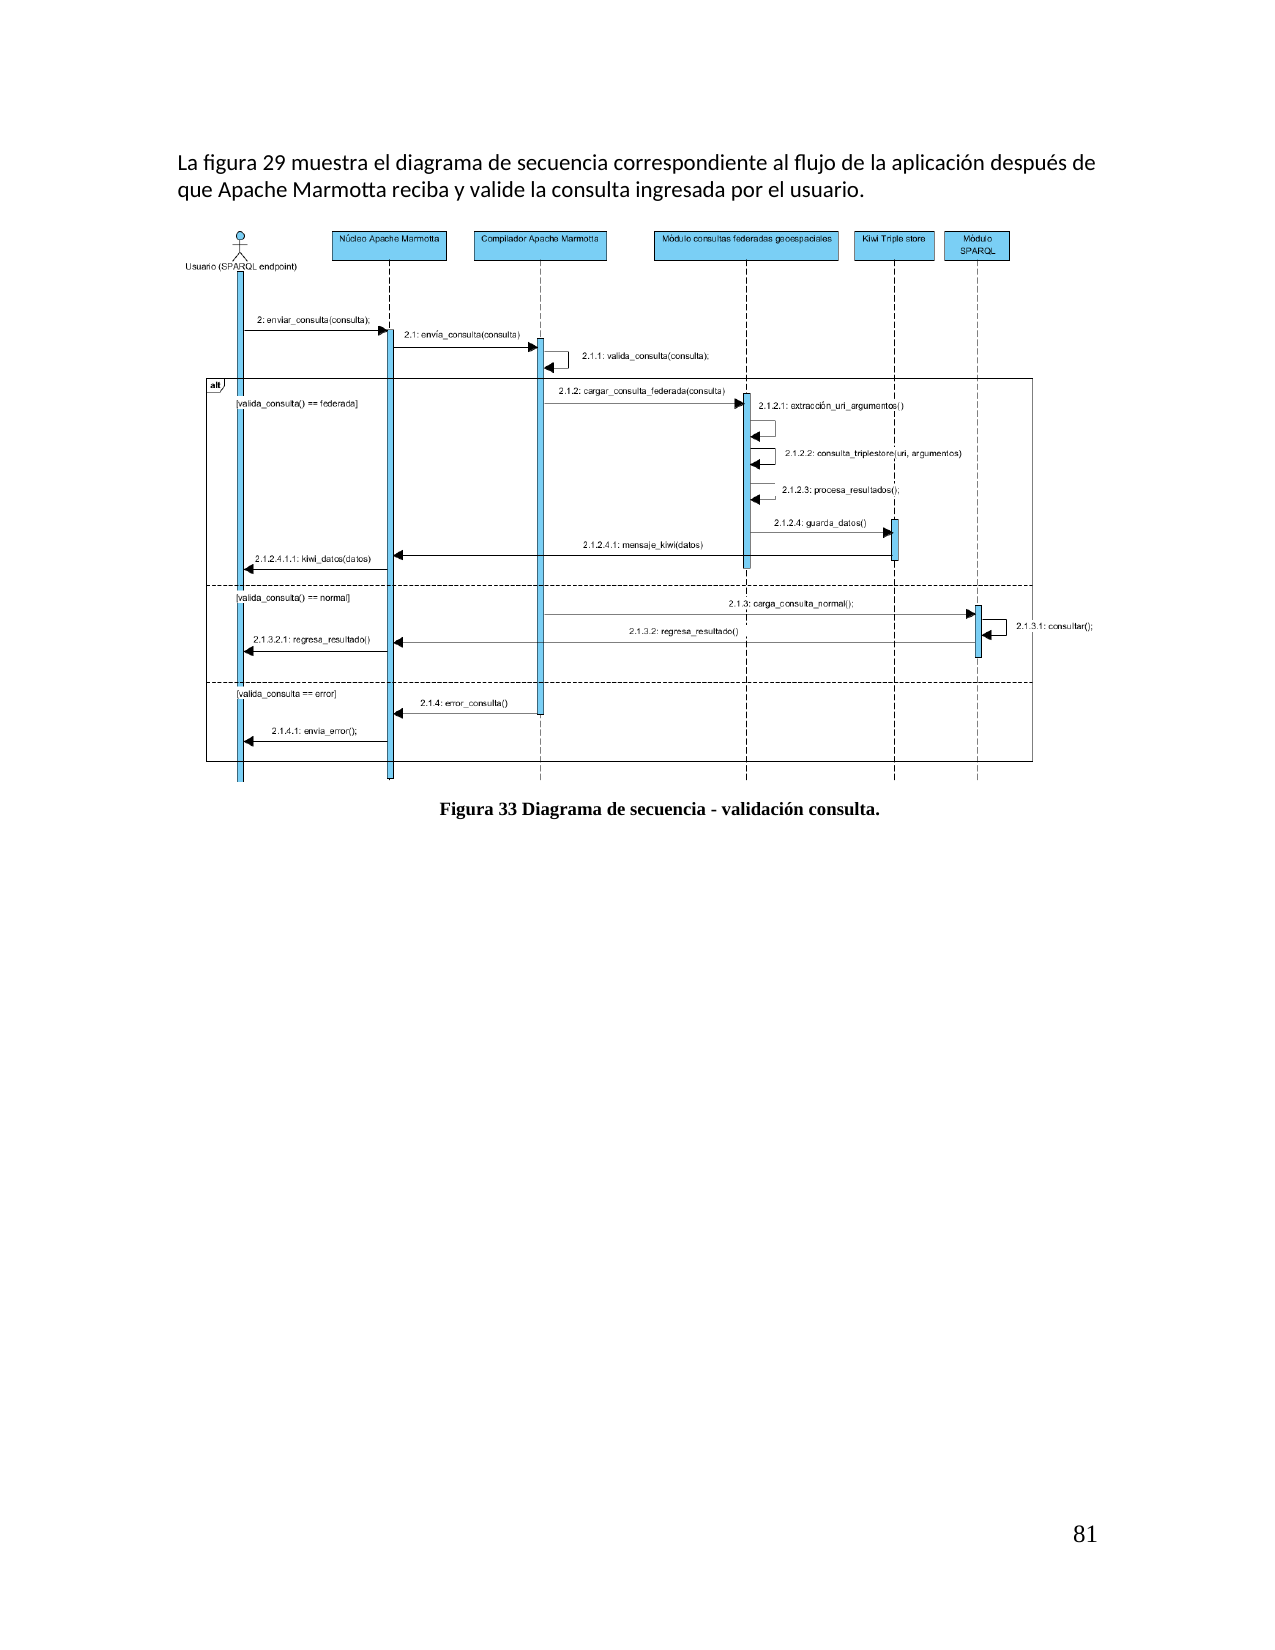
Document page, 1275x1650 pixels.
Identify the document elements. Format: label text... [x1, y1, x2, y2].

text La figura 29 muestra el diagrama de secuencia correspondiente al flujo de la aplicación después de que Apache Marmotta reciba y valide la consulta ingresada por el usuario. [177, 148, 1098, 204]
text Figura 33 Diagrama de secuencia - validación consulta. [177, 798, 1098, 820]
picture [177, 220, 1098, 782]
